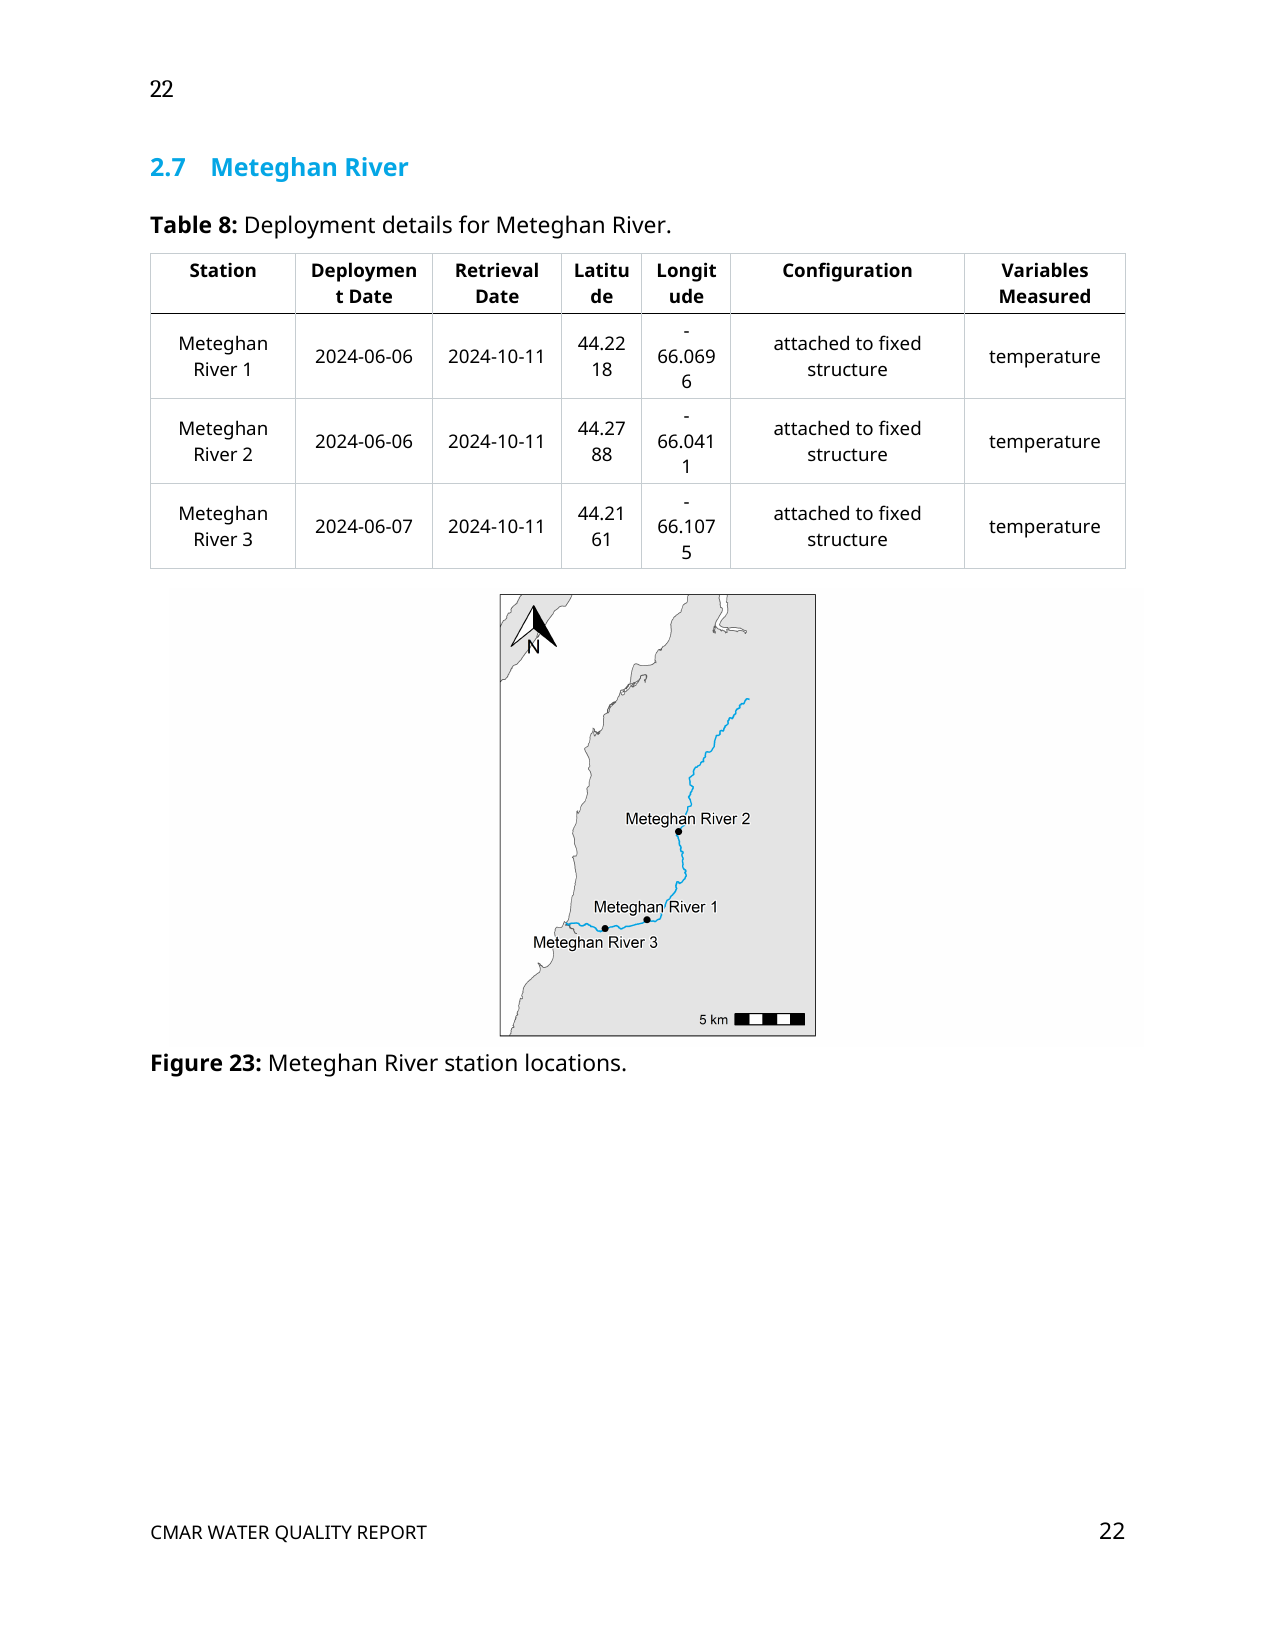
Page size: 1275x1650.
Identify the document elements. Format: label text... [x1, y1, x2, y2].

table_cell temperature [965, 399, 1125, 483]
table_cell attached to fixed structure [731, 399, 964, 483]
table_cell Meteghan River 2 [151, 399, 295, 483]
table_cell 44.2161 [562, 484, 641, 568]
table_cell 2024-10-11 [433, 399, 561, 483]
table_cell temperature [965, 484, 1125, 568]
table_cell 2024-06-06 [296, 399, 432, 483]
table_cell Meteghan River 1 [151, 314, 295, 398]
table_header Station [151, 254, 295, 312]
text Table 8: Deployment details for Meteghan River. [150, 209, 1125, 240]
table_header Latitude [562, 254, 641, 312]
picture [168, 588, 1144, 1047]
table_cell 2024-06-07 [296, 484, 432, 568]
table_cell -66.1075 [642, 484, 730, 568]
table_cell 2024-10-11 [433, 314, 561, 398]
table_cell 44.2788 [562, 399, 641, 483]
table_header Configuration [731, 254, 964, 312]
table_cell temperature [965, 314, 1125, 398]
table_cell 2024-06-06 [296, 314, 432, 398]
table_cell -66.0411 [642, 399, 730, 483]
table_cell attached to fixed structure [731, 484, 964, 568]
table_header Retrieval Date [433, 254, 561, 312]
table_header Longitude [642, 254, 730, 312]
table_cell 44.2218 [562, 314, 641, 398]
table_cell 2024-10-11 [433, 484, 561, 568]
table_header Variables Measured [965, 254, 1125, 312]
table_cell attached to fixed structure [731, 314, 964, 398]
table_header Deployment Date [296, 254, 432, 312]
table_cell -66.0696 [642, 314, 730, 398]
subtitle Meteghan River [150, 150, 1125, 184]
table_cell Meteghan River 3 [151, 484, 295, 568]
